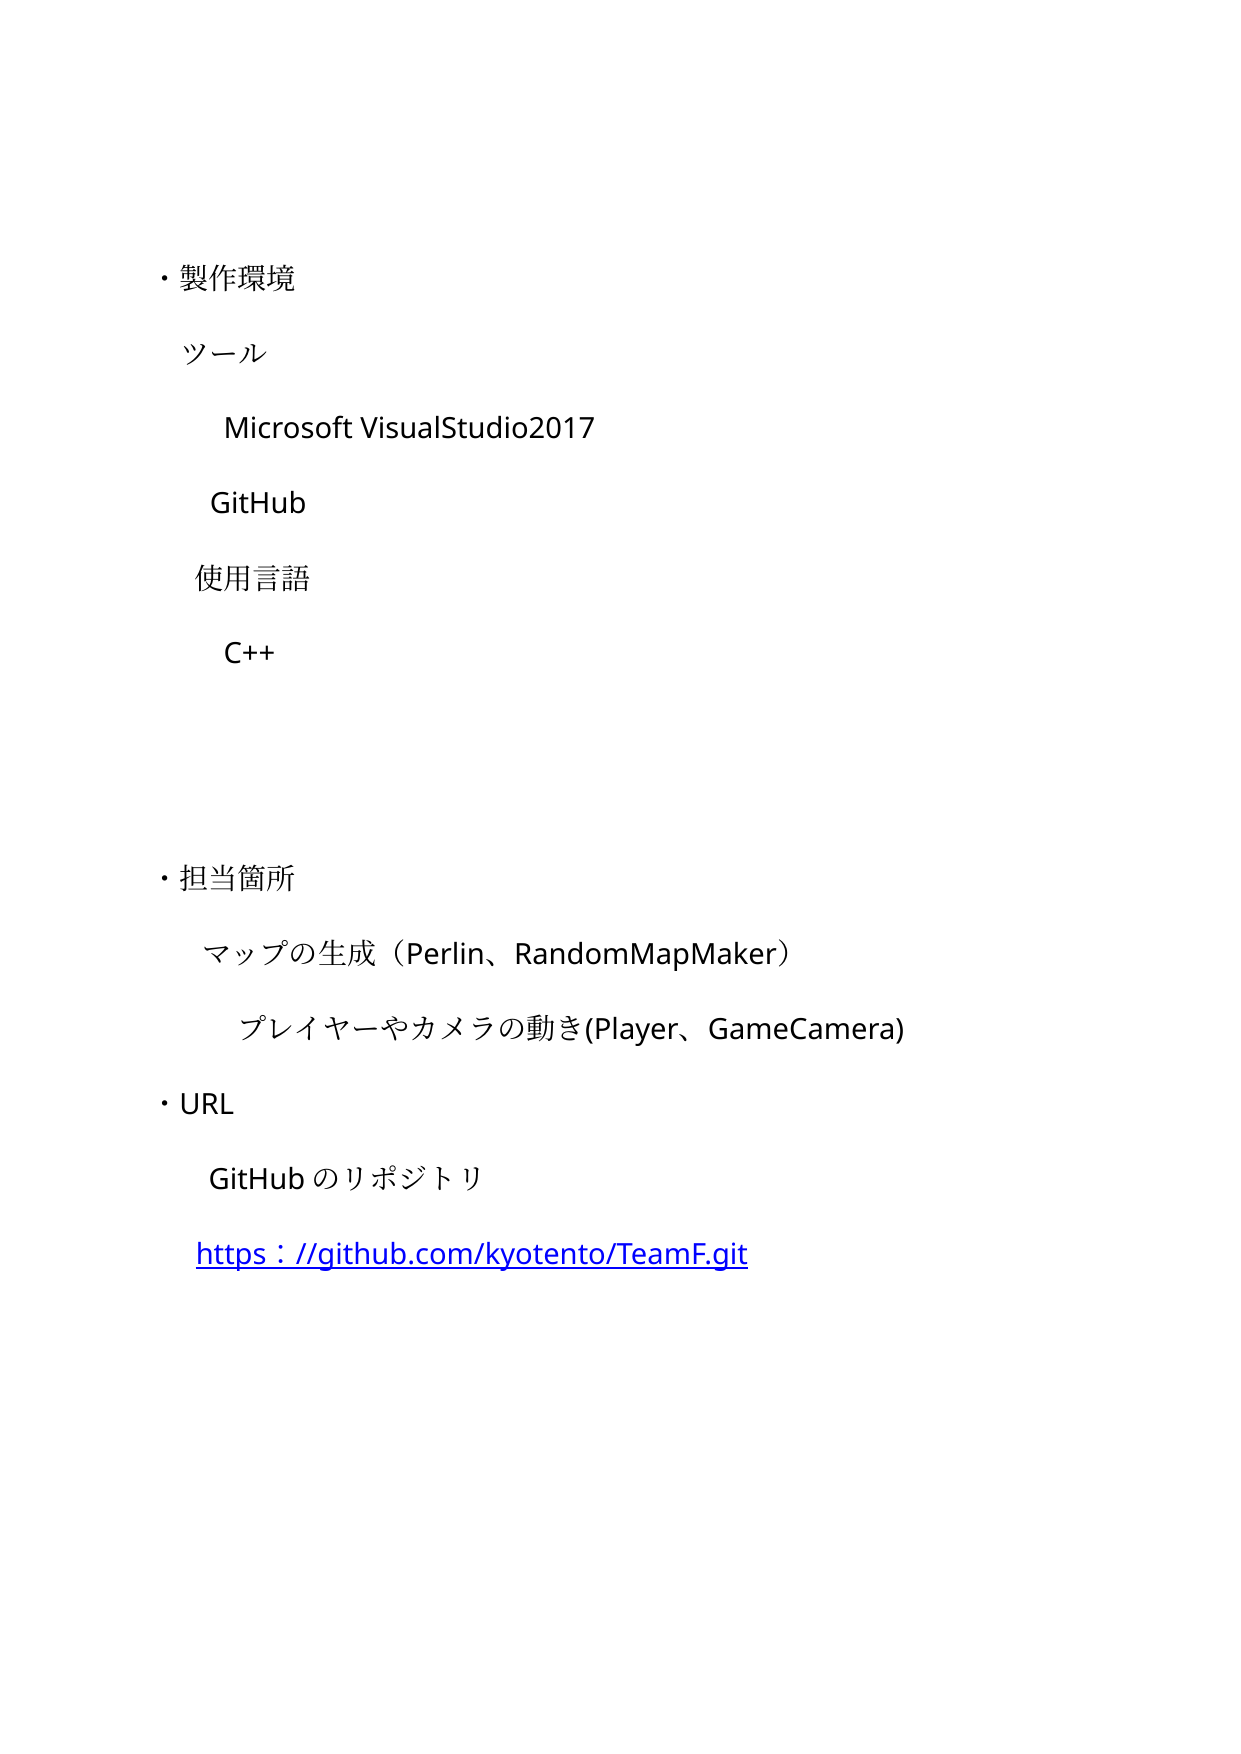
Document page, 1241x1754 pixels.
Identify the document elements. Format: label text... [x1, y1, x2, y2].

text GitHub [150, 464, 1090, 539]
text ・担当箇所 [150, 839, 1090, 914]
text https：//github.com/kyotento/TeamF.git [150, 1214, 1090, 1289]
text ツール [150, 314, 1090, 389]
text GitHubのリポジトリ [150, 1139, 1090, 1214]
text ・製作環境 [150, 239, 1090, 314]
text ・URL [150, 1064, 1090, 1139]
text C++ [150, 614, 1090, 689]
text 使用言語 [150, 539, 1090, 614]
text プレイヤーやカメラの動き(Player、GameCamera) [150, 989, 1090, 1064]
text マップの生成（Perlin、RandomMapMaker） [150, 914, 1090, 989]
text Microsoft VisualStudio2017 [150, 389, 1090, 464]
